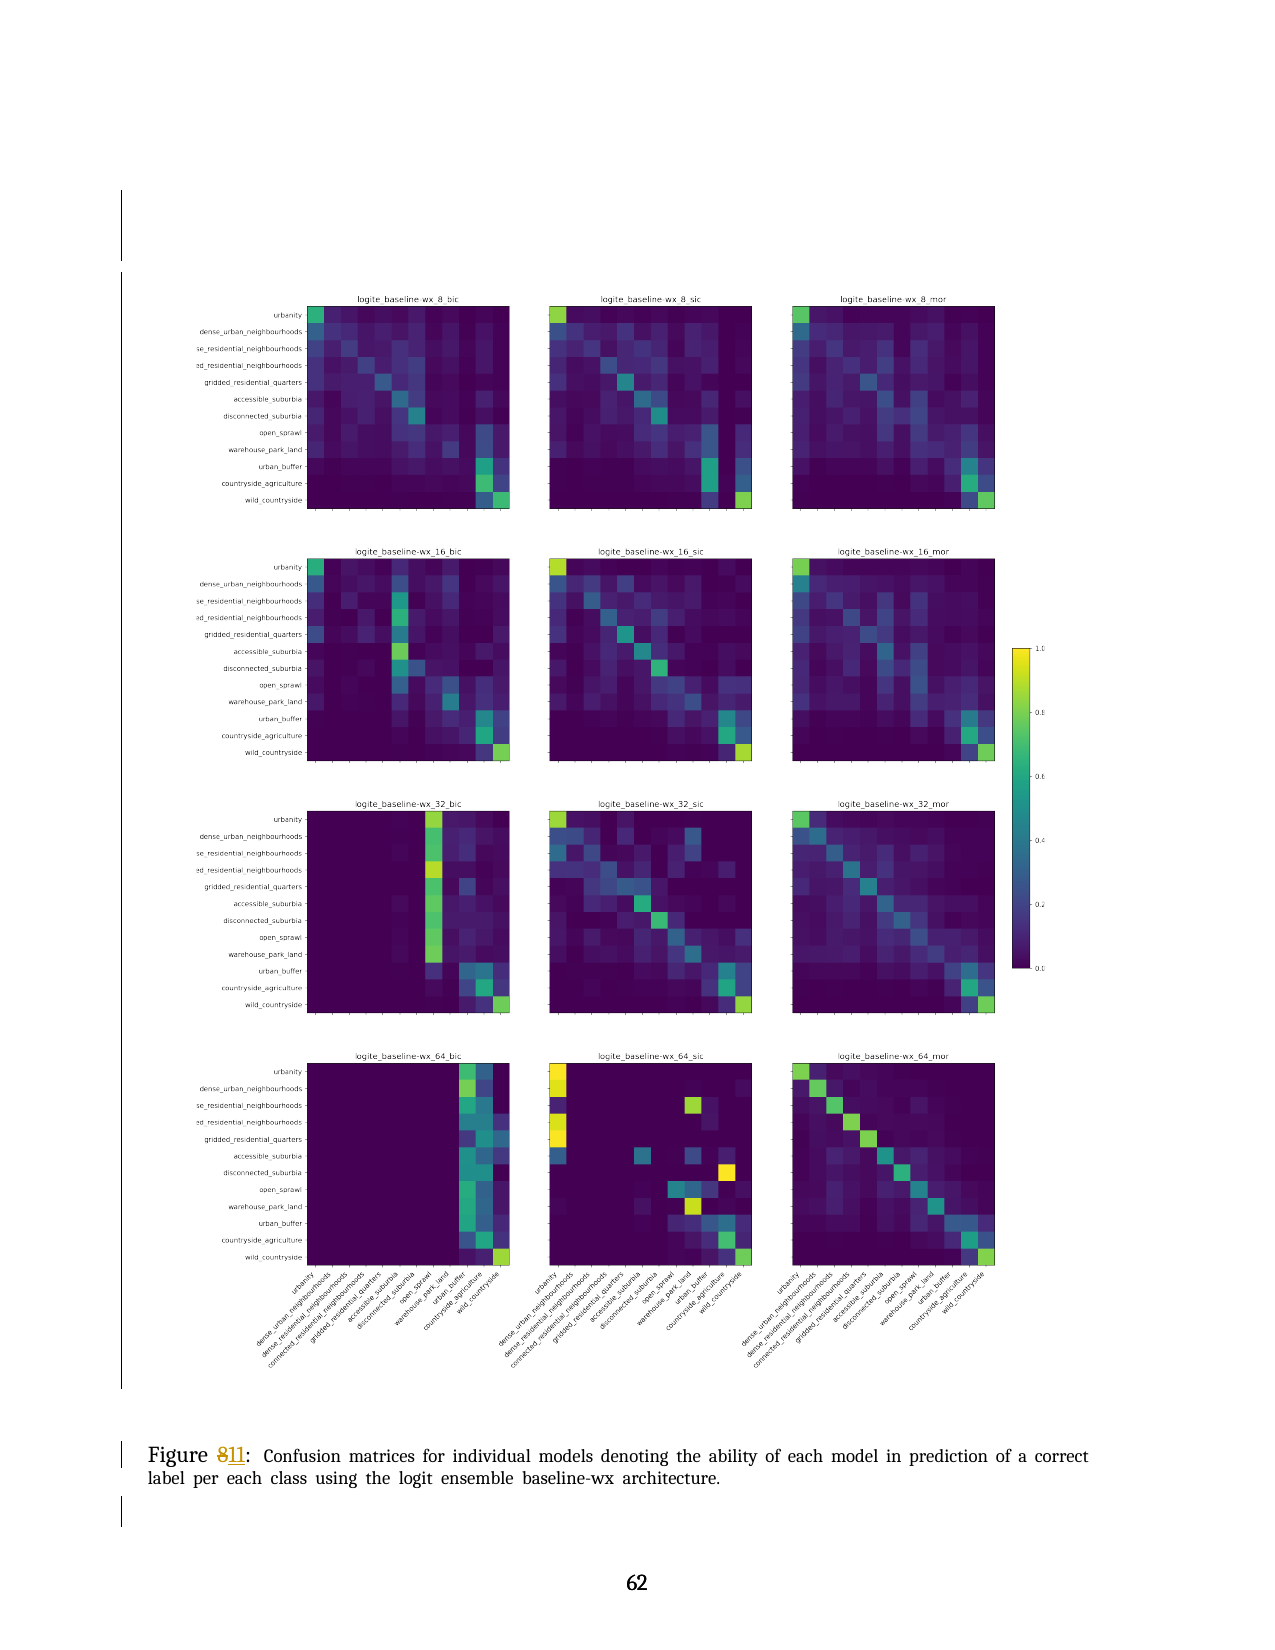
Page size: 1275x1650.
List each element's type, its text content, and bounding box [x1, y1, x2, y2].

picture [196, 296, 1045, 1368]
text Figure : Confusion matrices for individual models denoting the ability of each model in prediction of a correct label per each class using the logit ensemble baseline-wx architecture. [148, 1441, 1128, 1489]
